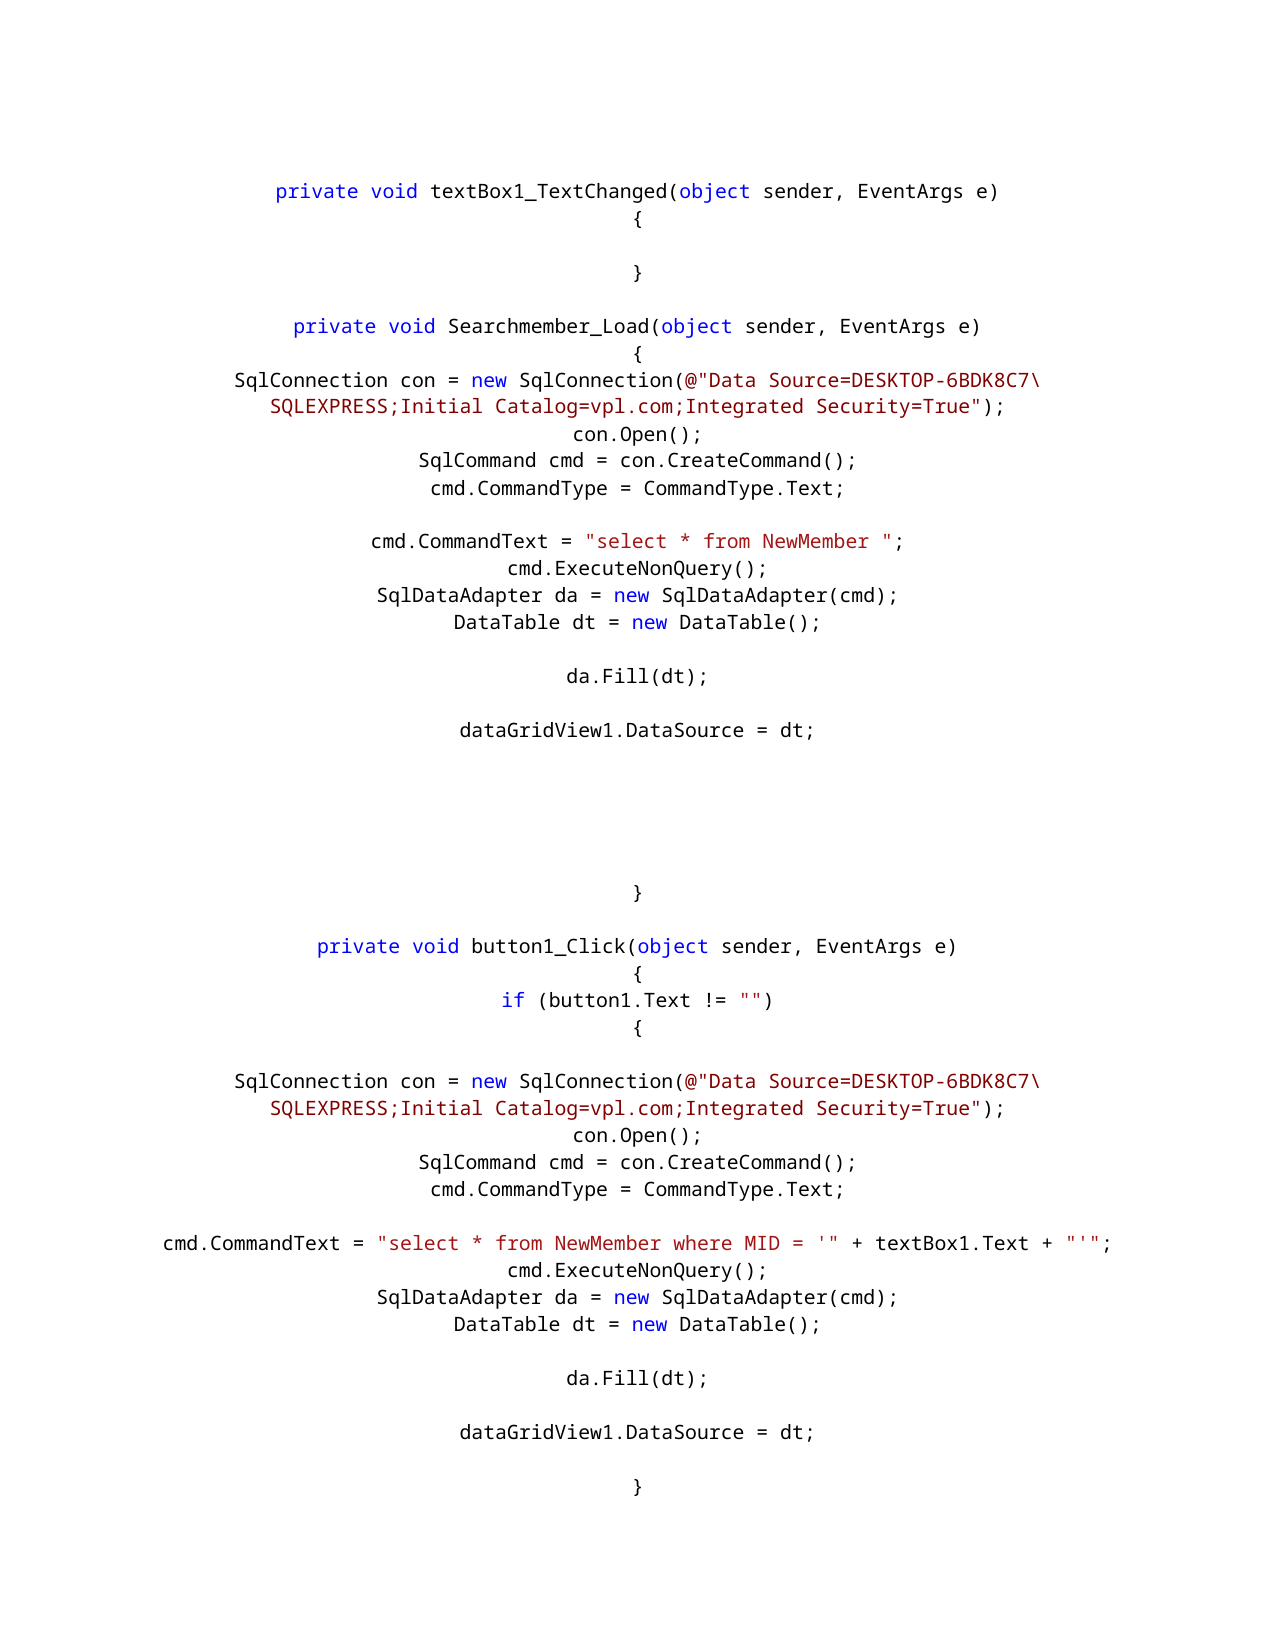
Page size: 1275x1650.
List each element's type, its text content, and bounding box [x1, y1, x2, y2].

text da.Fill(dt); [150, 663, 1125, 689]
text } [150, 1472, 1125, 1499]
text { [150, 959, 1125, 986]
text { [150, 1013, 1125, 1040]
text { [150, 204, 1125, 231]
text con.Open(); [150, 1121, 1125, 1148]
text cmd.CommandType = CommandType.Text; [150, 474, 1125, 501]
text SqlCommand cmd = con.CreateCommand(); [150, 1148, 1125, 1175]
text private void Searchmember_Load(object sender, EventArgs e) [150, 312, 1125, 339]
text SqlCommand cmd = con.CreateCommand(); [150, 447, 1125, 474]
text SqlConnection con = new SqlConnection(@"Data Source=DESKTOP-6BDK8C7\SQLEXPRESS;Initial Catalog=vpl.com;Integrated Security=True"); [150, 366, 1125, 420]
text cmd.ExecuteNonQuery(); [150, 1256, 1125, 1283]
text cmd.CommandType = CommandType.Text; [150, 1175, 1125, 1202]
text SqlConnection con = new SqlConnection(@"Data Source=DESKTOP-6BDK8C7\SQLEXPRESS;Initial Catalog=vpl.com;Integrated Security=True"); [150, 1067, 1125, 1121]
text dataGridView1.DataSource = dt; [150, 717, 1125, 743]
text cmd.CommandText = "select * from NewMember "; [150, 528, 1125, 555]
text { [150, 339, 1125, 366]
text dataGridView1.DataSource = dt; [150, 1418, 1125, 1445]
text cmd.CommandText = "select * from NewMember where MID = '" + textBox1.Text + "'"; [150, 1229, 1125, 1256]
text private void button1_Click(object sender, EventArgs e) [150, 932, 1125, 959]
text con.Open(); [150, 420, 1125, 447]
text DataTable dt = new DataTable(); [150, 609, 1125, 636]
text DataTable dt = new DataTable(); [150, 1310, 1125, 1337]
text } [150, 258, 1125, 285]
text if (button1.Text != "") [150, 986, 1125, 1013]
text SqlDataAdapter da = new SqlDataAdapter(cmd); [150, 1283, 1125, 1310]
text } [150, 878, 1125, 905]
text private void textBox1_TextChanged(object sender, EventArgs e) [150, 177, 1125, 204]
text da.Fill(dt); [150, 1364, 1125, 1391]
text cmd.ExecuteNonQuery(); [150, 555, 1125, 582]
text SqlDataAdapter da = new SqlDataAdapter(cmd); [150, 582, 1125, 609]
